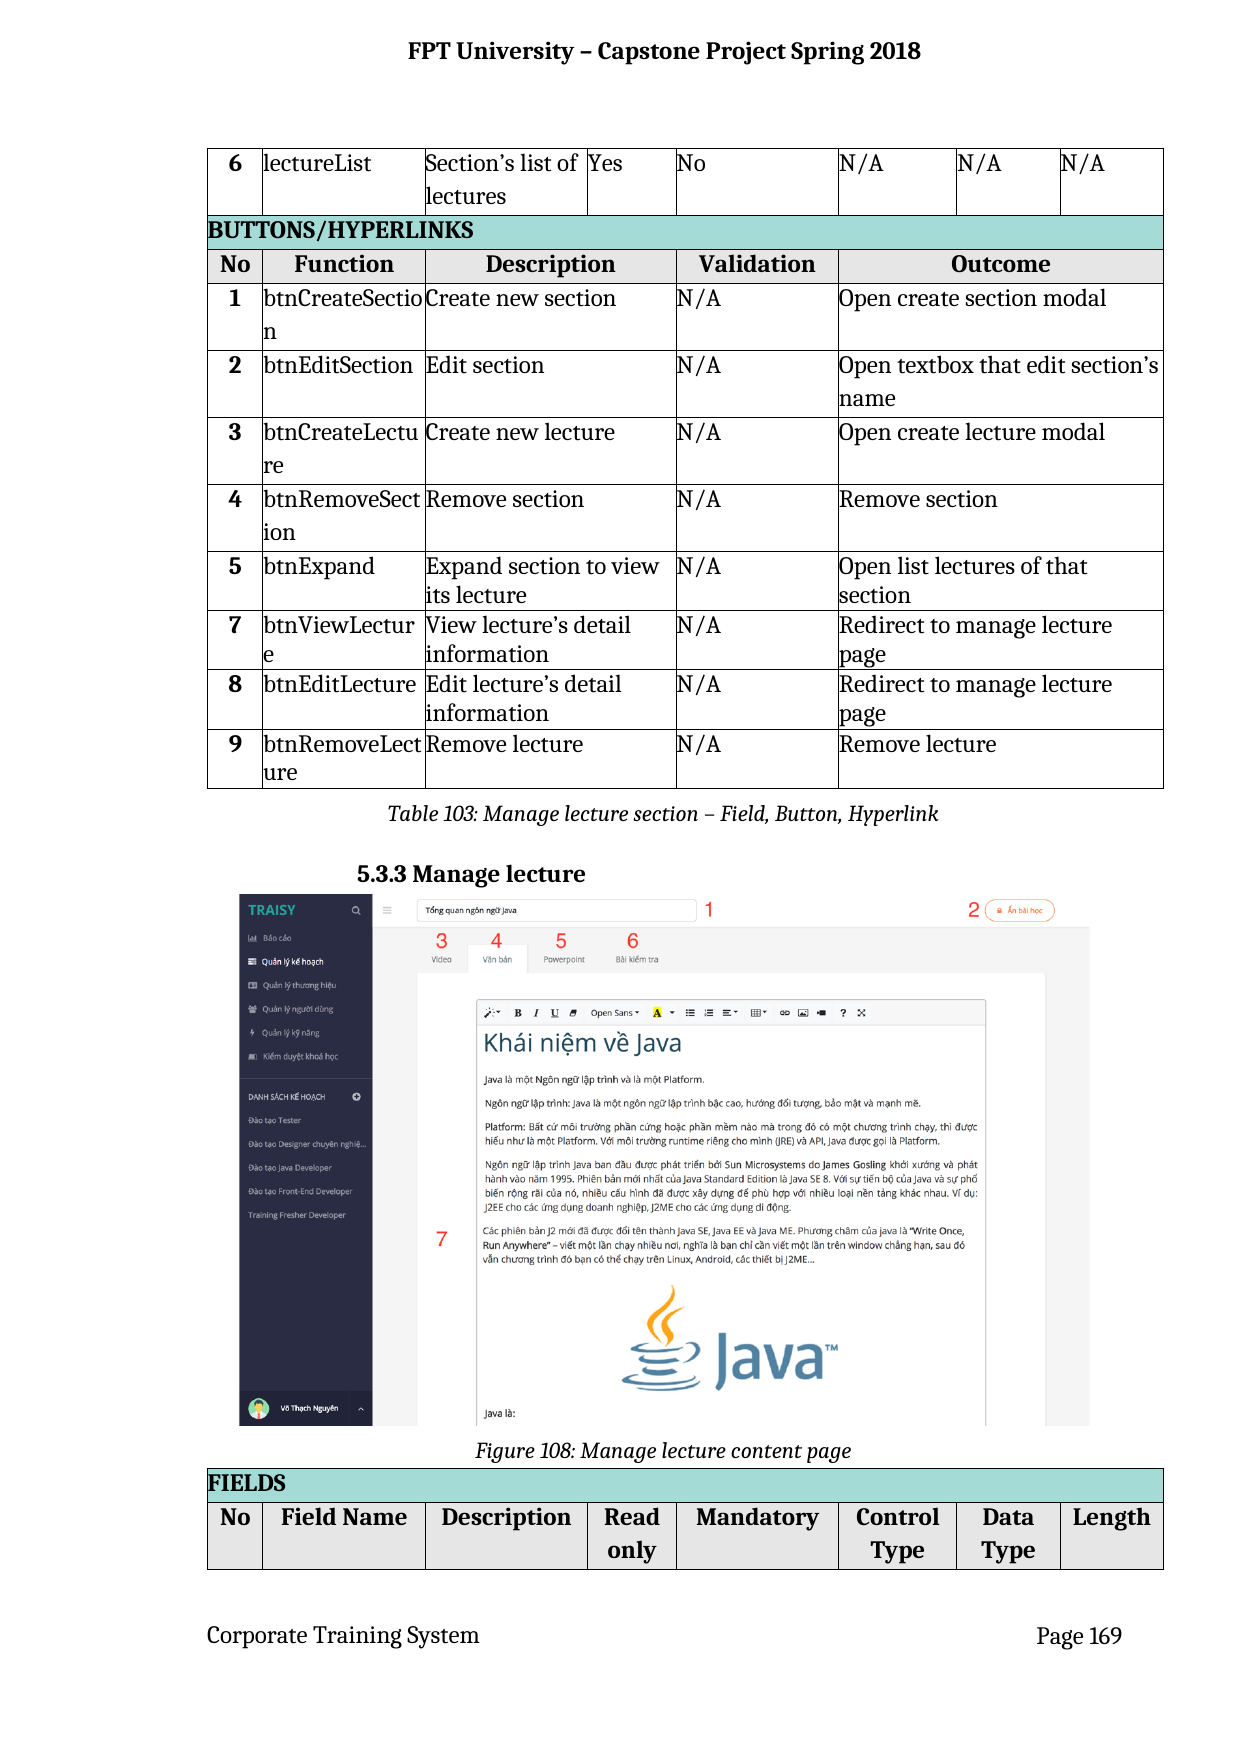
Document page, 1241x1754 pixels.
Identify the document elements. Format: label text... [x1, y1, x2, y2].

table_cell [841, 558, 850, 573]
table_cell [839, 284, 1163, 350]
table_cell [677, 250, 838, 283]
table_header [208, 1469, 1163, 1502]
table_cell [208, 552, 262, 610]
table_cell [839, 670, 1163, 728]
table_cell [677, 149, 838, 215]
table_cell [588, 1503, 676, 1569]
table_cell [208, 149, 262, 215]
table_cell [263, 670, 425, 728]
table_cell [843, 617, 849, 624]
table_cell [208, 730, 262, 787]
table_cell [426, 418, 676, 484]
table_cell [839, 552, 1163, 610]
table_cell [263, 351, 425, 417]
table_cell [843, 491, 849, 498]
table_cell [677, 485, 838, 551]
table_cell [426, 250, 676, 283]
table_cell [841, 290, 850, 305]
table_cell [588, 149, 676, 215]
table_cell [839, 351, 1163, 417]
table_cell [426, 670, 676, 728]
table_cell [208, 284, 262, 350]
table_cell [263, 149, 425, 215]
subtitle 5.3.3 Manage lecture [357, 860, 1124, 889]
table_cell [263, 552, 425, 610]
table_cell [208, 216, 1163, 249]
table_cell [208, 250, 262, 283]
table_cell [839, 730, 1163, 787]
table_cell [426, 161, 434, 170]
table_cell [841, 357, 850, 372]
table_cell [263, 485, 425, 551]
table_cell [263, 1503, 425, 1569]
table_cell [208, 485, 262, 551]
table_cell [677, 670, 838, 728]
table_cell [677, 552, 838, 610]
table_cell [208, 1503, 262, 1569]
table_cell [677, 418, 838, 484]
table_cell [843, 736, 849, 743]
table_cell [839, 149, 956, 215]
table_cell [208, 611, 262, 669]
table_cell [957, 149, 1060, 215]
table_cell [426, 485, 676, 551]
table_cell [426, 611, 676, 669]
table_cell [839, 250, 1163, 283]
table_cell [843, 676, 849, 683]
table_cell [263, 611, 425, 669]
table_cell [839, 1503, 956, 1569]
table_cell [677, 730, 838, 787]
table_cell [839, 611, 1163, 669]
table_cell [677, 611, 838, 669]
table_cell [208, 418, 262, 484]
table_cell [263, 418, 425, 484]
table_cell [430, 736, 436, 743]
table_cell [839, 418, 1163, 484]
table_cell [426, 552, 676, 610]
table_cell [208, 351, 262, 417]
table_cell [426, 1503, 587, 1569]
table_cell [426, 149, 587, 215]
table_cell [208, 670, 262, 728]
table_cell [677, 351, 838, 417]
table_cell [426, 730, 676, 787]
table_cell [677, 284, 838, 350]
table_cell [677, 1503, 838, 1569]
picture [239, 894, 1090, 1426]
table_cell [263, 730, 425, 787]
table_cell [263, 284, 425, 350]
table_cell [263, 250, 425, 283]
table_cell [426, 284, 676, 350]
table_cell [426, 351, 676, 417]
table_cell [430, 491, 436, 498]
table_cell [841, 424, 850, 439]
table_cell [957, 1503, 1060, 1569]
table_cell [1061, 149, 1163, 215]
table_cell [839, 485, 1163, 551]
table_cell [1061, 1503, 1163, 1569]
